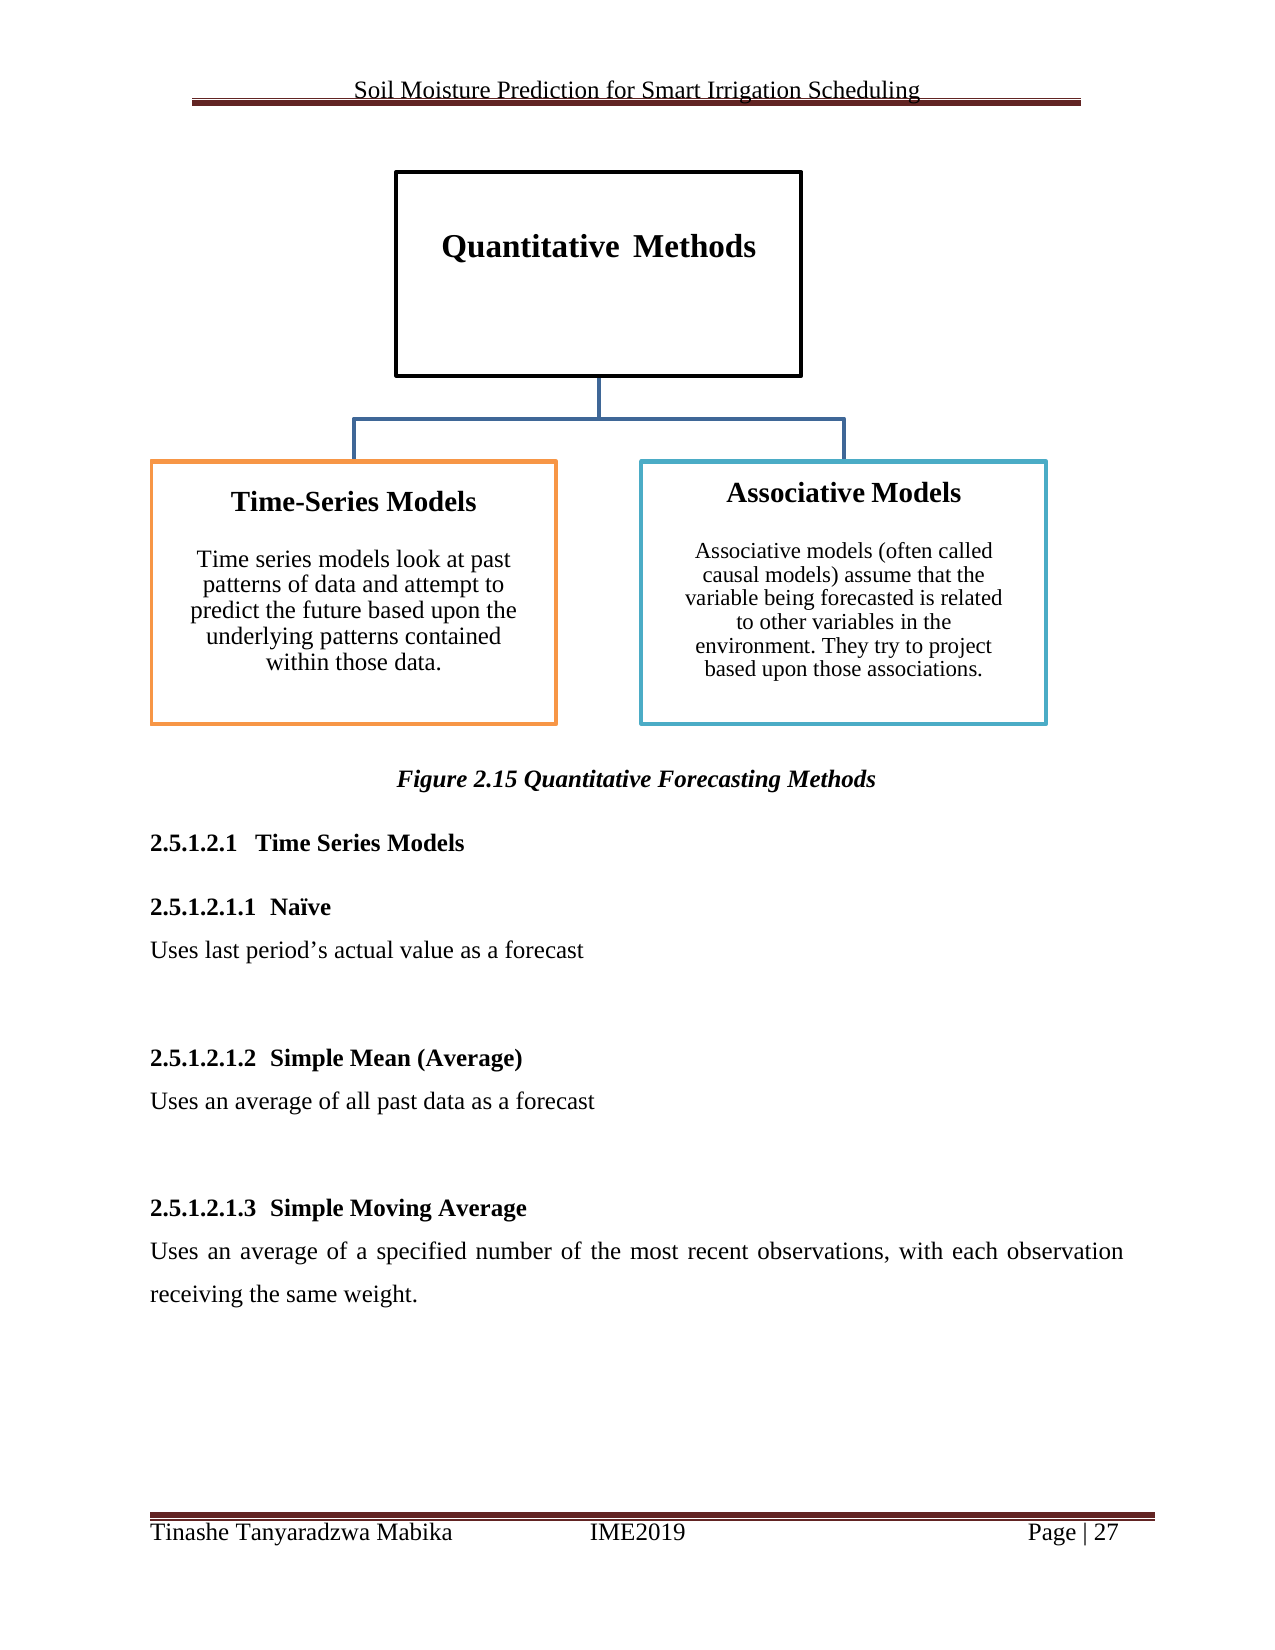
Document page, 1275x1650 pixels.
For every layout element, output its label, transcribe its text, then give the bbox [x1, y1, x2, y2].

text Uses an average of all past data as a forecast [150, 1086, 1125, 1114]
subtitle Time Series Models [150, 828, 1125, 857]
subtitle Simple Mean (Average) [150, 1043, 1125, 1071]
text Uses last period’s actual value as a forecast [150, 936, 1125, 964]
subtitle Naïve [150, 892, 1125, 921]
subtitle Simple Moving Average [150, 1193, 1125, 1222]
text Uses an average of a specified number of the most recent observations, with each observation receiving the same weight. [150, 1236, 1125, 1308]
